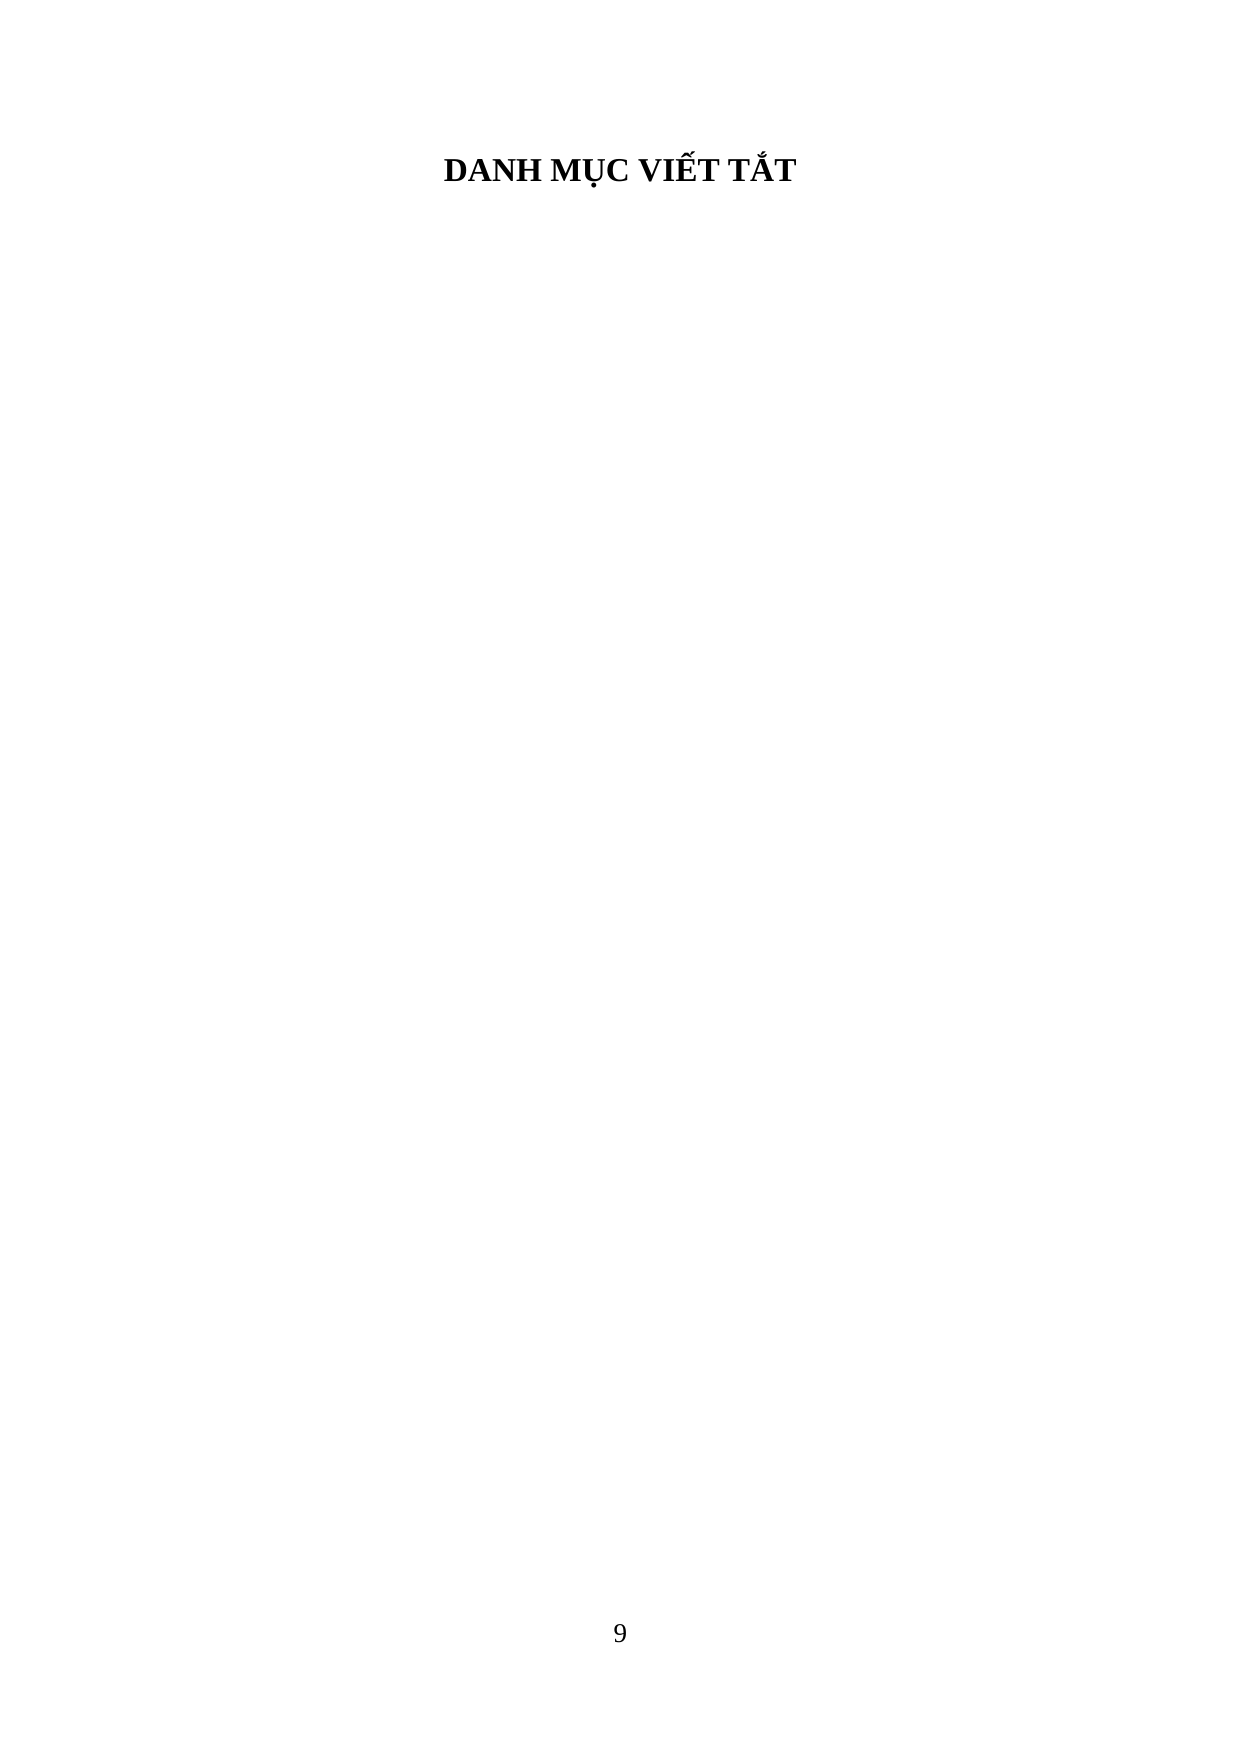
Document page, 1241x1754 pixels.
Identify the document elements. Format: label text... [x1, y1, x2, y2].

text DANH MỤC VIẾT TẮT [150, 150, 1090, 188]
